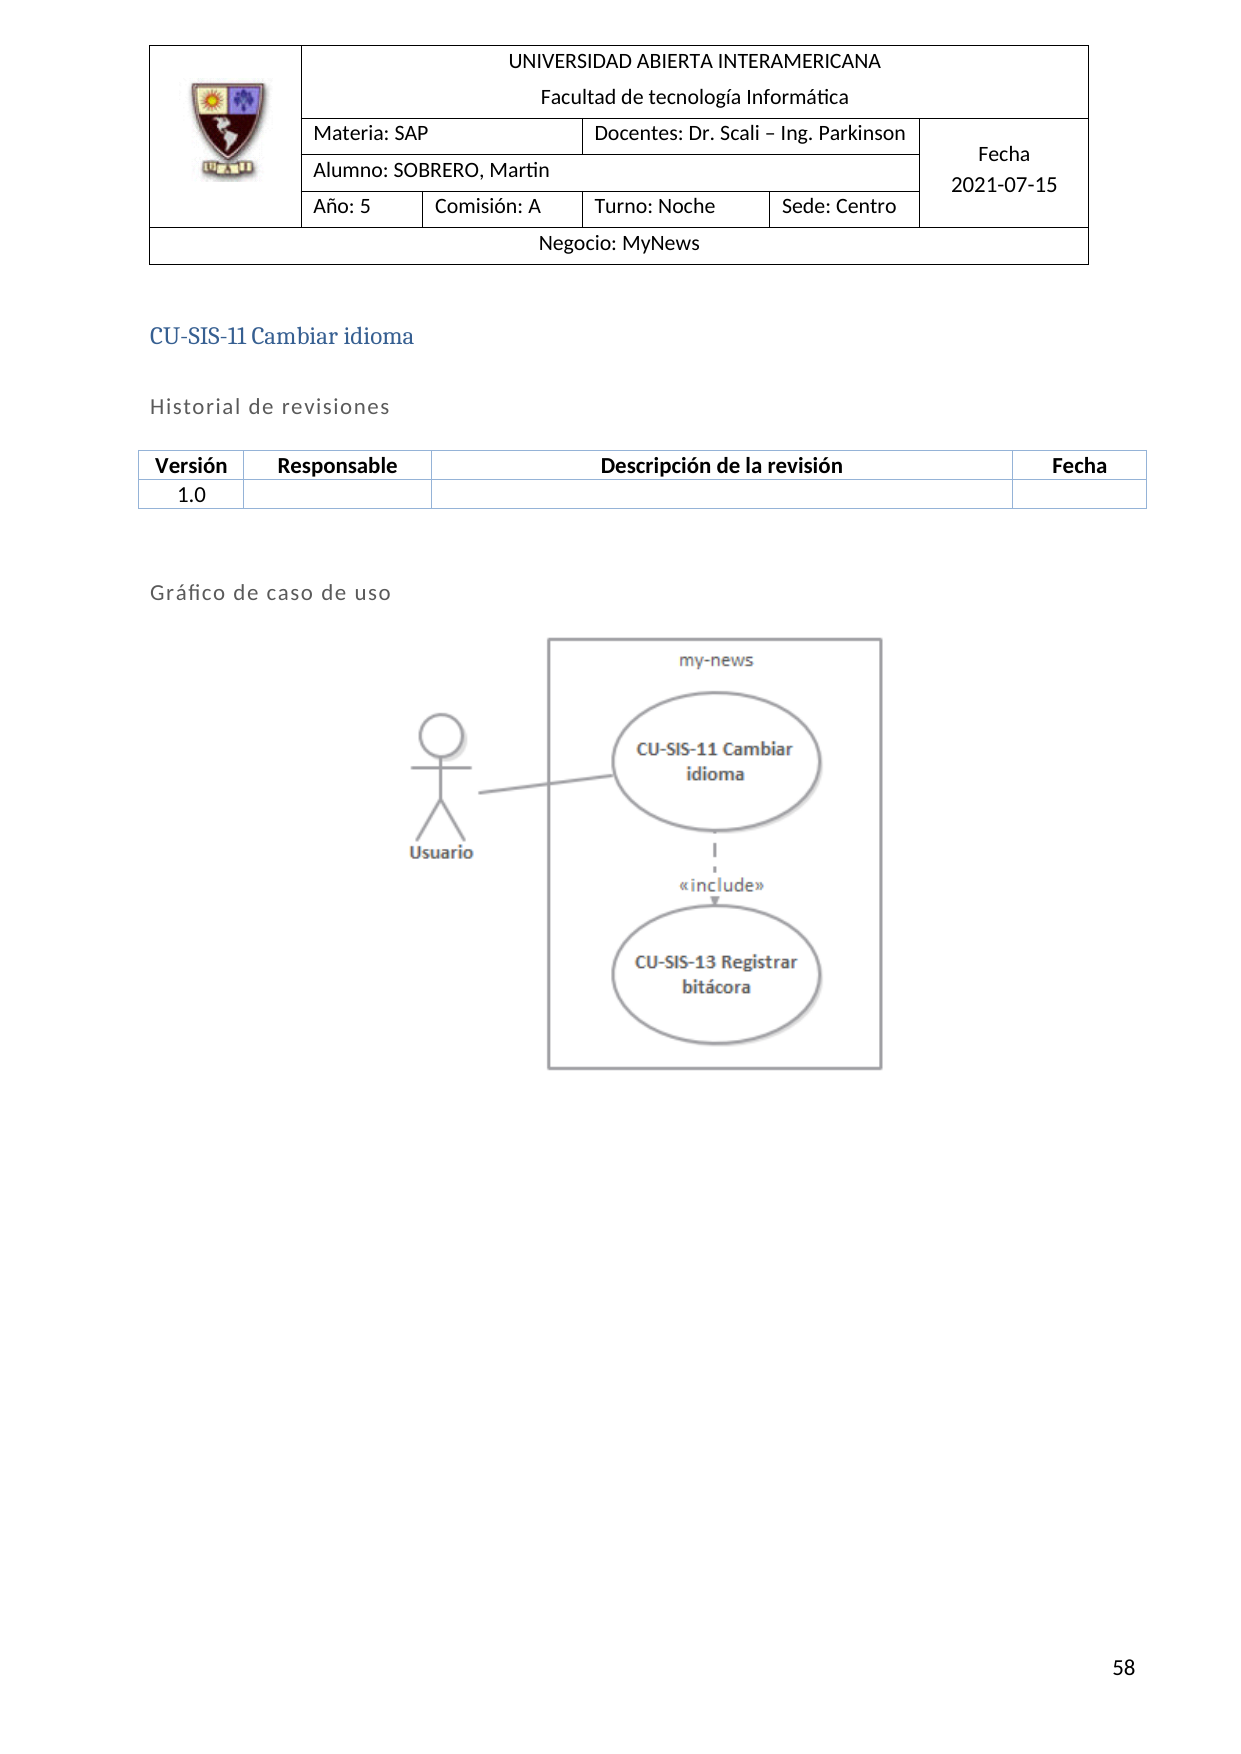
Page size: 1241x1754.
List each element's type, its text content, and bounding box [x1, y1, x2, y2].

table_header Responsable [244, 451, 431, 479]
table_header Versión [139, 451, 243, 479]
picture [397, 635, 888, 1075]
subtitle Historial de revisiones [150, 392, 1135, 421]
subtitle Gráfico de caso de uso [150, 578, 1135, 607]
table_header Fecha [1013, 451, 1146, 479]
table_cell [1013, 480, 1146, 508]
table_cell [244, 480, 431, 508]
subtitle CU-SIS-11 Cambiar idioma [150, 322, 1135, 351]
table_cell [432, 480, 1012, 508]
picture [177, 74, 278, 187]
table_cell 1.0 [139, 480, 243, 508]
table_header Descripción de la revisión [432, 451, 1012, 479]
